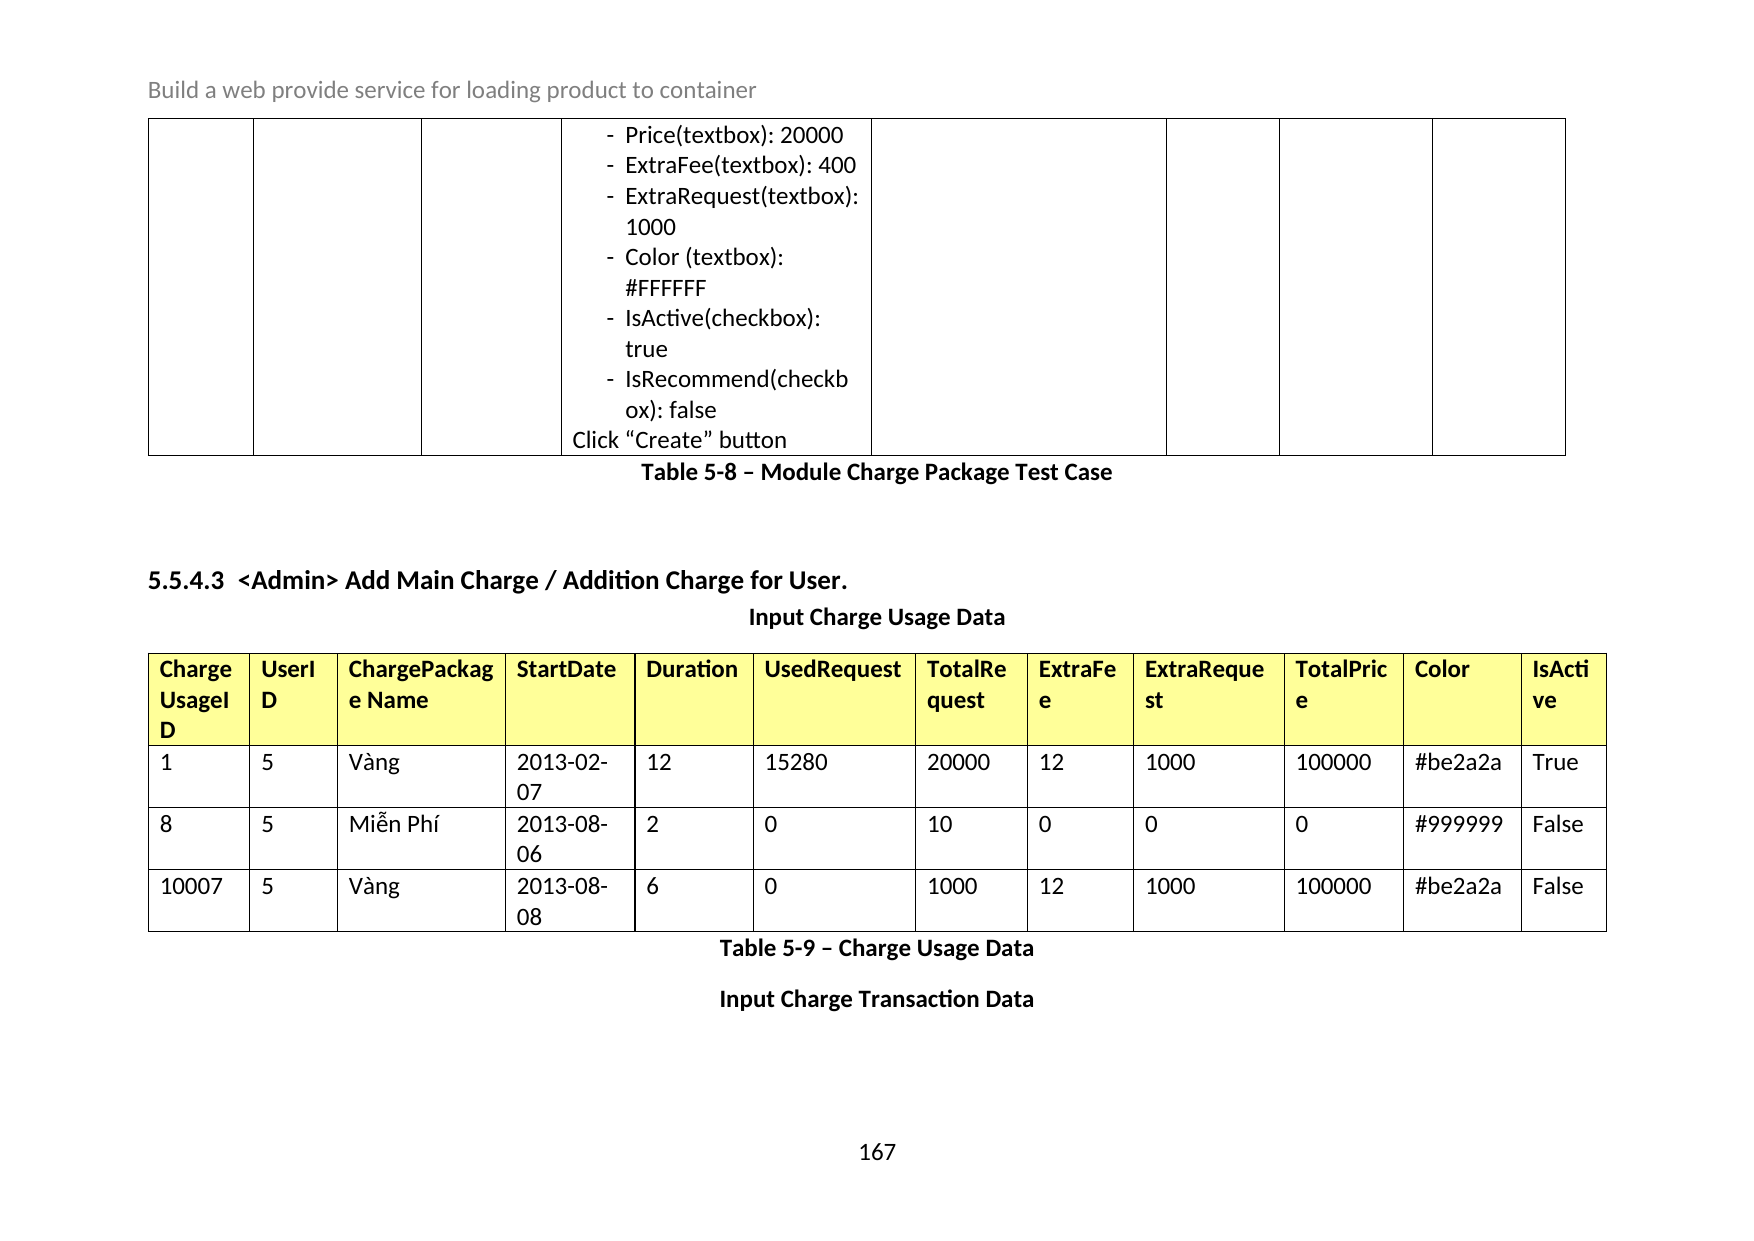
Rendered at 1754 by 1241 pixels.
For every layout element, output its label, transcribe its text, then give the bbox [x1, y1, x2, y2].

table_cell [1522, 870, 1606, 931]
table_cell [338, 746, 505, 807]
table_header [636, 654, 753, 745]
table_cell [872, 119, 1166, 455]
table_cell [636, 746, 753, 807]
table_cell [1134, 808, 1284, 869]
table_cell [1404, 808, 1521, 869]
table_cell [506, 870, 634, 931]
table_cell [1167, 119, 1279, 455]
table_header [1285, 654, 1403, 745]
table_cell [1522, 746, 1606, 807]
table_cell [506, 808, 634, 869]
text Input Charge Usage Data [148, 601, 1606, 632]
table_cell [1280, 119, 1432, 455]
text Table 5-8 – Module Charge Package Test Case [148, 456, 1606, 486]
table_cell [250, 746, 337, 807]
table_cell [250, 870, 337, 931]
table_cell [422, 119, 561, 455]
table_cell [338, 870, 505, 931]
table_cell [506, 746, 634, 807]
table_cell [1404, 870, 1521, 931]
subtitle <Admin> Add Main Charge / Addition Charge for User. [148, 563, 1606, 596]
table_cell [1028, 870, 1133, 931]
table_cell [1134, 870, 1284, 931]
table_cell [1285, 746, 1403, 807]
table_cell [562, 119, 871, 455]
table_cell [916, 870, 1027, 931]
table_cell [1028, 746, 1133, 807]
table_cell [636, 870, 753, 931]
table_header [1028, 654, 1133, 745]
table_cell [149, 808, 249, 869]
text Table 5-9 – Charge Usage Data [148, 932, 1606, 963]
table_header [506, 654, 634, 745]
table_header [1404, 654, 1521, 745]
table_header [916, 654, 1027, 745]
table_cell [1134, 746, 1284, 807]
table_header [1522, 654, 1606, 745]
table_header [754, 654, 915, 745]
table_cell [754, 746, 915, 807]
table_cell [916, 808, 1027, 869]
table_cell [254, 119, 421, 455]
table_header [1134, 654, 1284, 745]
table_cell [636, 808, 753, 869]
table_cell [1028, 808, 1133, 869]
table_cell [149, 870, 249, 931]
text Input Charge Transaction Data [148, 984, 1606, 1014]
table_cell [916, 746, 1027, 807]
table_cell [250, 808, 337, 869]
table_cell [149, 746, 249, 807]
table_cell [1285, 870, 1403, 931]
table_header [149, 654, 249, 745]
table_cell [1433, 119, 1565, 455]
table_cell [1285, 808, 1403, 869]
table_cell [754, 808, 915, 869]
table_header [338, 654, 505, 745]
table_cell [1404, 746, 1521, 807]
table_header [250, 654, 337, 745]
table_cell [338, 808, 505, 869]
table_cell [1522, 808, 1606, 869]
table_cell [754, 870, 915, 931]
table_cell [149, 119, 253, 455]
